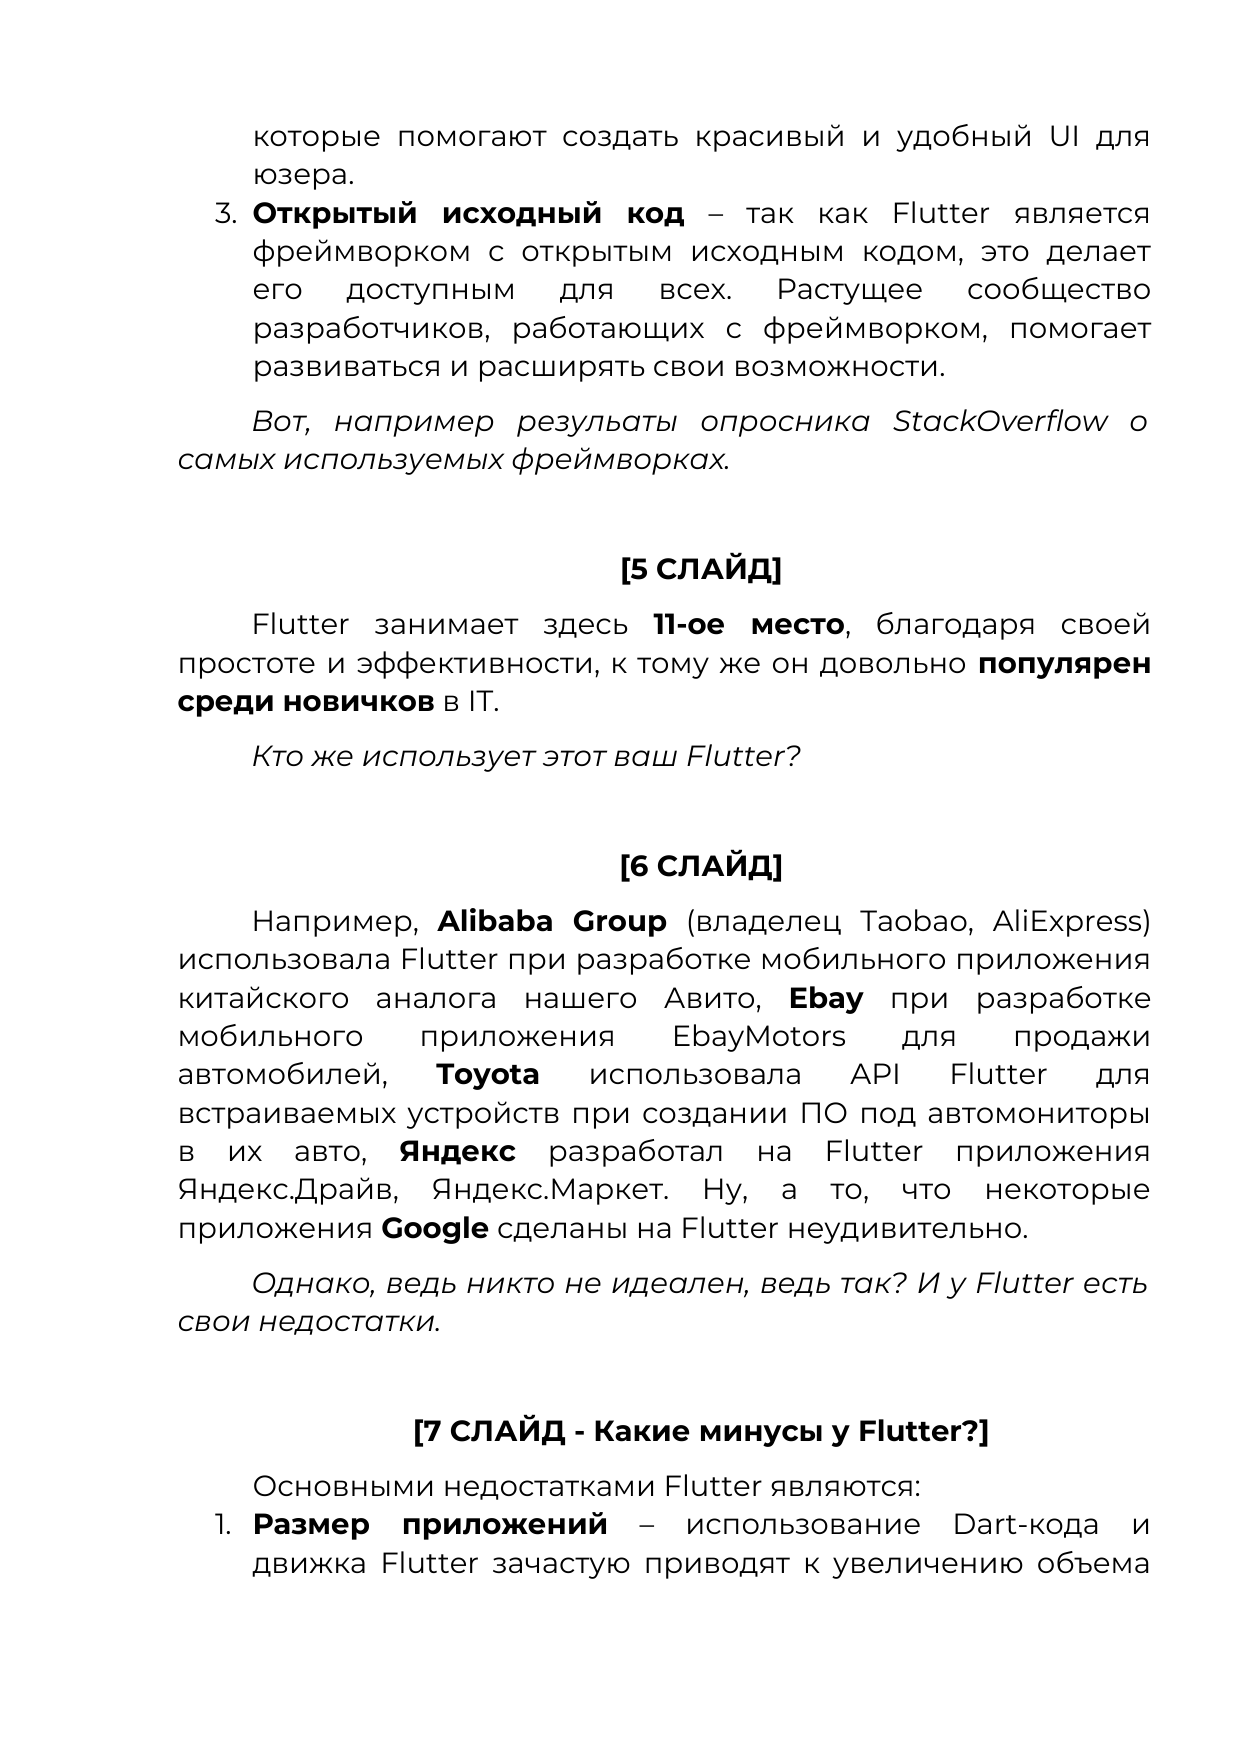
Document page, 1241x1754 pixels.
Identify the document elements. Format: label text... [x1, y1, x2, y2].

text [5 СЛАЙД] [177, 551, 1152, 587]
list Открытый исходный код – так как Flutter является фреймворком с открытым исходным кодом, это делает его доступным для всех. Растущее сообщество разработчиков, работающих с фреймворком, помогает развиваться и расширять свои возможности. [215, 195, 1152, 384]
text Вот, например резульаты опросника StackOverflow о самых используемых фреймворках. [177, 403, 1152, 477]
text Кто же использует этот ваш Flutter? [177, 738, 1152, 774]
text [7 СЛАЙД - Какие минусы у Flutter?] [177, 1413, 1152, 1449]
text Например, Alibaba Group (владелец Taobao, AliExpress) использовала Flutter при разработке мобильного приложения китайского аналога нашего Авито, Ebay при разработке мобильного приложения EbayMotors для продажи автомобилей, Toyota использовала API Flutter для встраиваемых устройств при создании ПО под автомониторы в их авто, Яндекс разработал на Flutter приложения Яндекс.Драйв, Яндекс.Маркет. Ну, а то, что некоторые приложения Google сделаны на Flutter неудивительно. [177, 903, 1152, 1245]
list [215, 1506, 1152, 1580]
text Однако, ведь никто не идеален, ведь так? И у Flutter есть свои недостатки. [177, 1265, 1152, 1339]
text Flutter занимает здесь 11-ое место, благодаря своей простоте и эффективности, к тому же он довольно популярен среди новичков в IT. [177, 606, 1152, 719]
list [215, 118, 1152, 192]
text [6 СЛАЙД] [177, 848, 1152, 884]
list Основными недостатками Flutter являются: [252, 1468, 1152, 1504]
